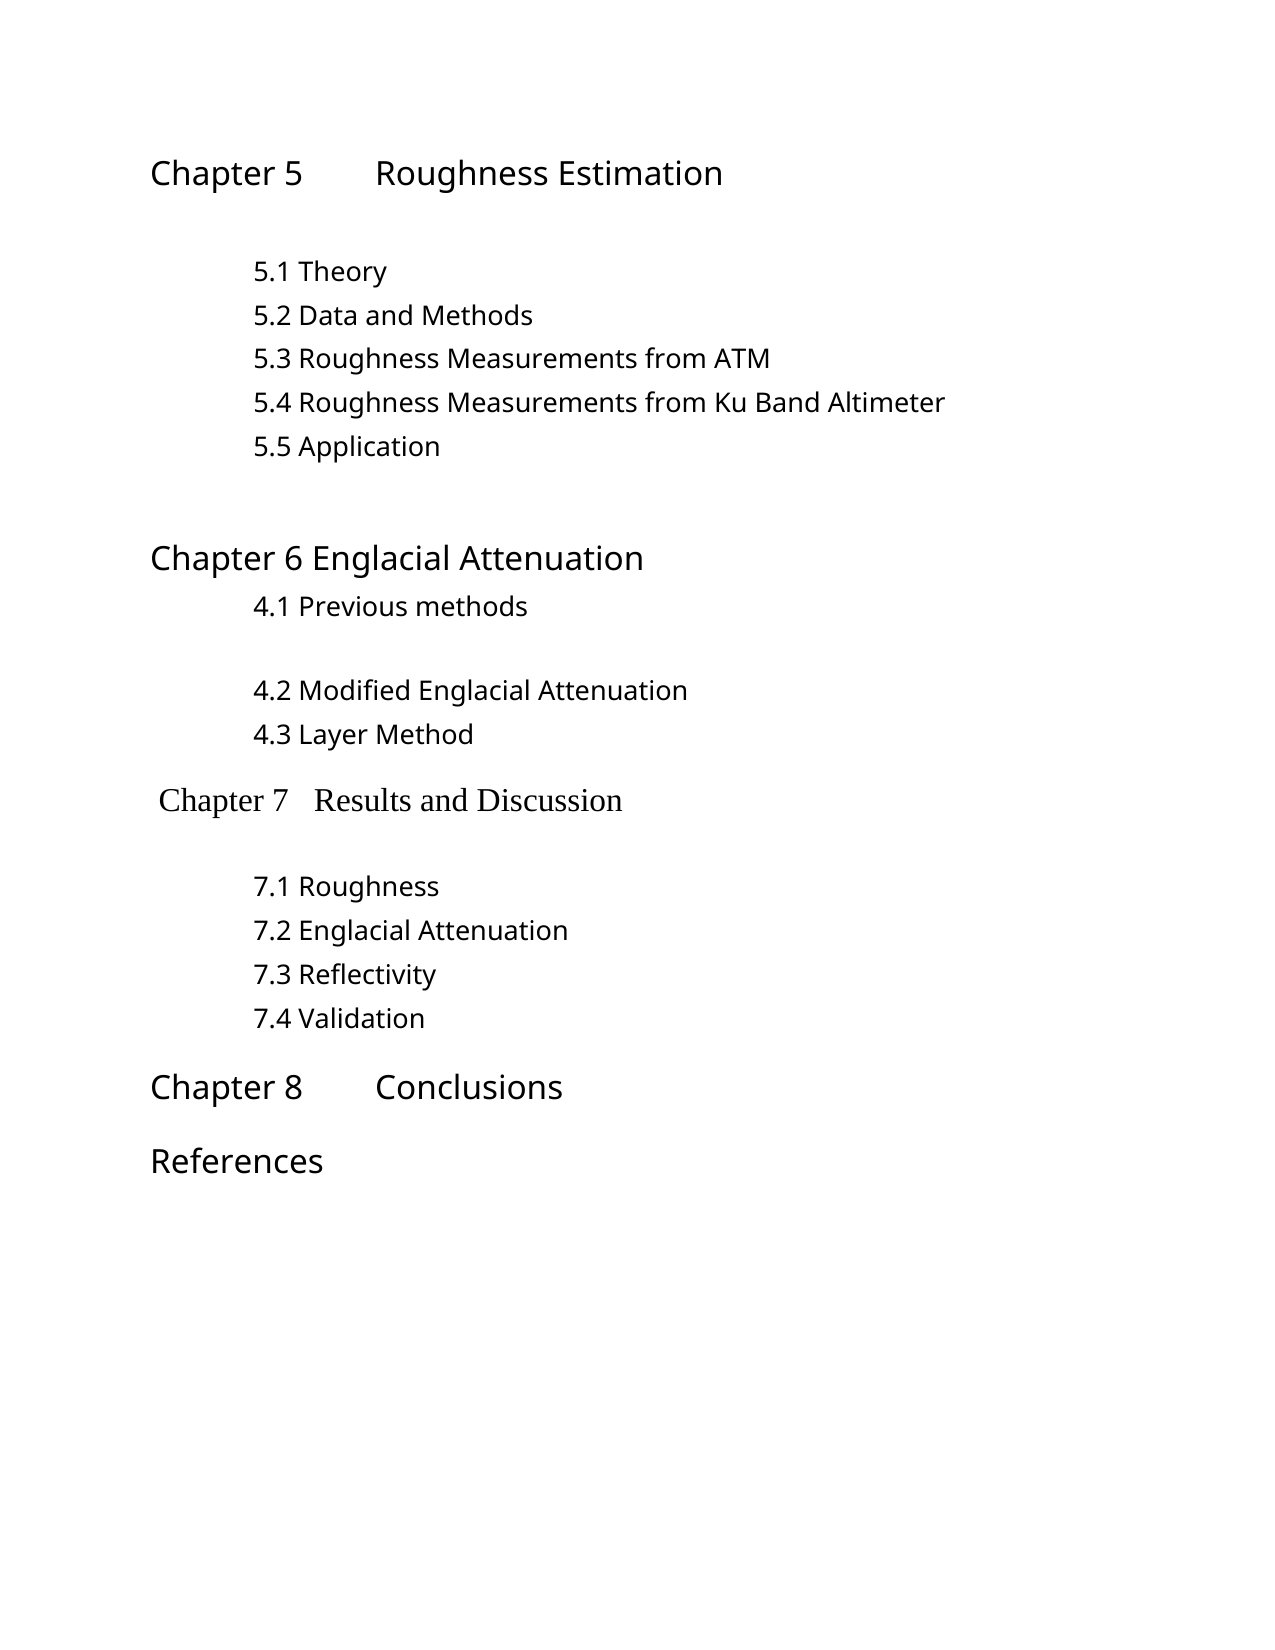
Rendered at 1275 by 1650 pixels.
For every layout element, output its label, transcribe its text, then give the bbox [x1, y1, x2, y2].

text 5.3 Roughness Measurements from ATM [150, 340, 1125, 377]
text Chapter 6 Englacial Attenuation [150, 535, 1125, 580]
text 4.2 Modified Englacial Attenuation [150, 672, 1125, 708]
text 4.1 Previous methods [150, 588, 1125, 664]
text 7.2 Englacial Attenuation [150, 911, 1125, 948]
text References [150, 1138, 1125, 1183]
text Chapter 8 Conclusions [150, 1064, 1125, 1109]
text 4.3 Layer Method [150, 716, 1125, 752]
text 7.4 Validation [150, 999, 1125, 1036]
text 5.2 Data and Methods [150, 296, 1125, 333]
text 5.5 Application [150, 428, 1125, 465]
text 5.1 Theory [150, 252, 1125, 289]
text Chapter 7 Results and Discussion [150, 780, 1125, 860]
text 7.3 Reflectivity [150, 955, 1125, 992]
text Chapter 5 Roughness Estimation [150, 150, 1125, 244]
text 7.1 Roughness [150, 867, 1125, 904]
text 5.4 Roughness Measurements from Ku Band Altimeter [150, 384, 1125, 421]
